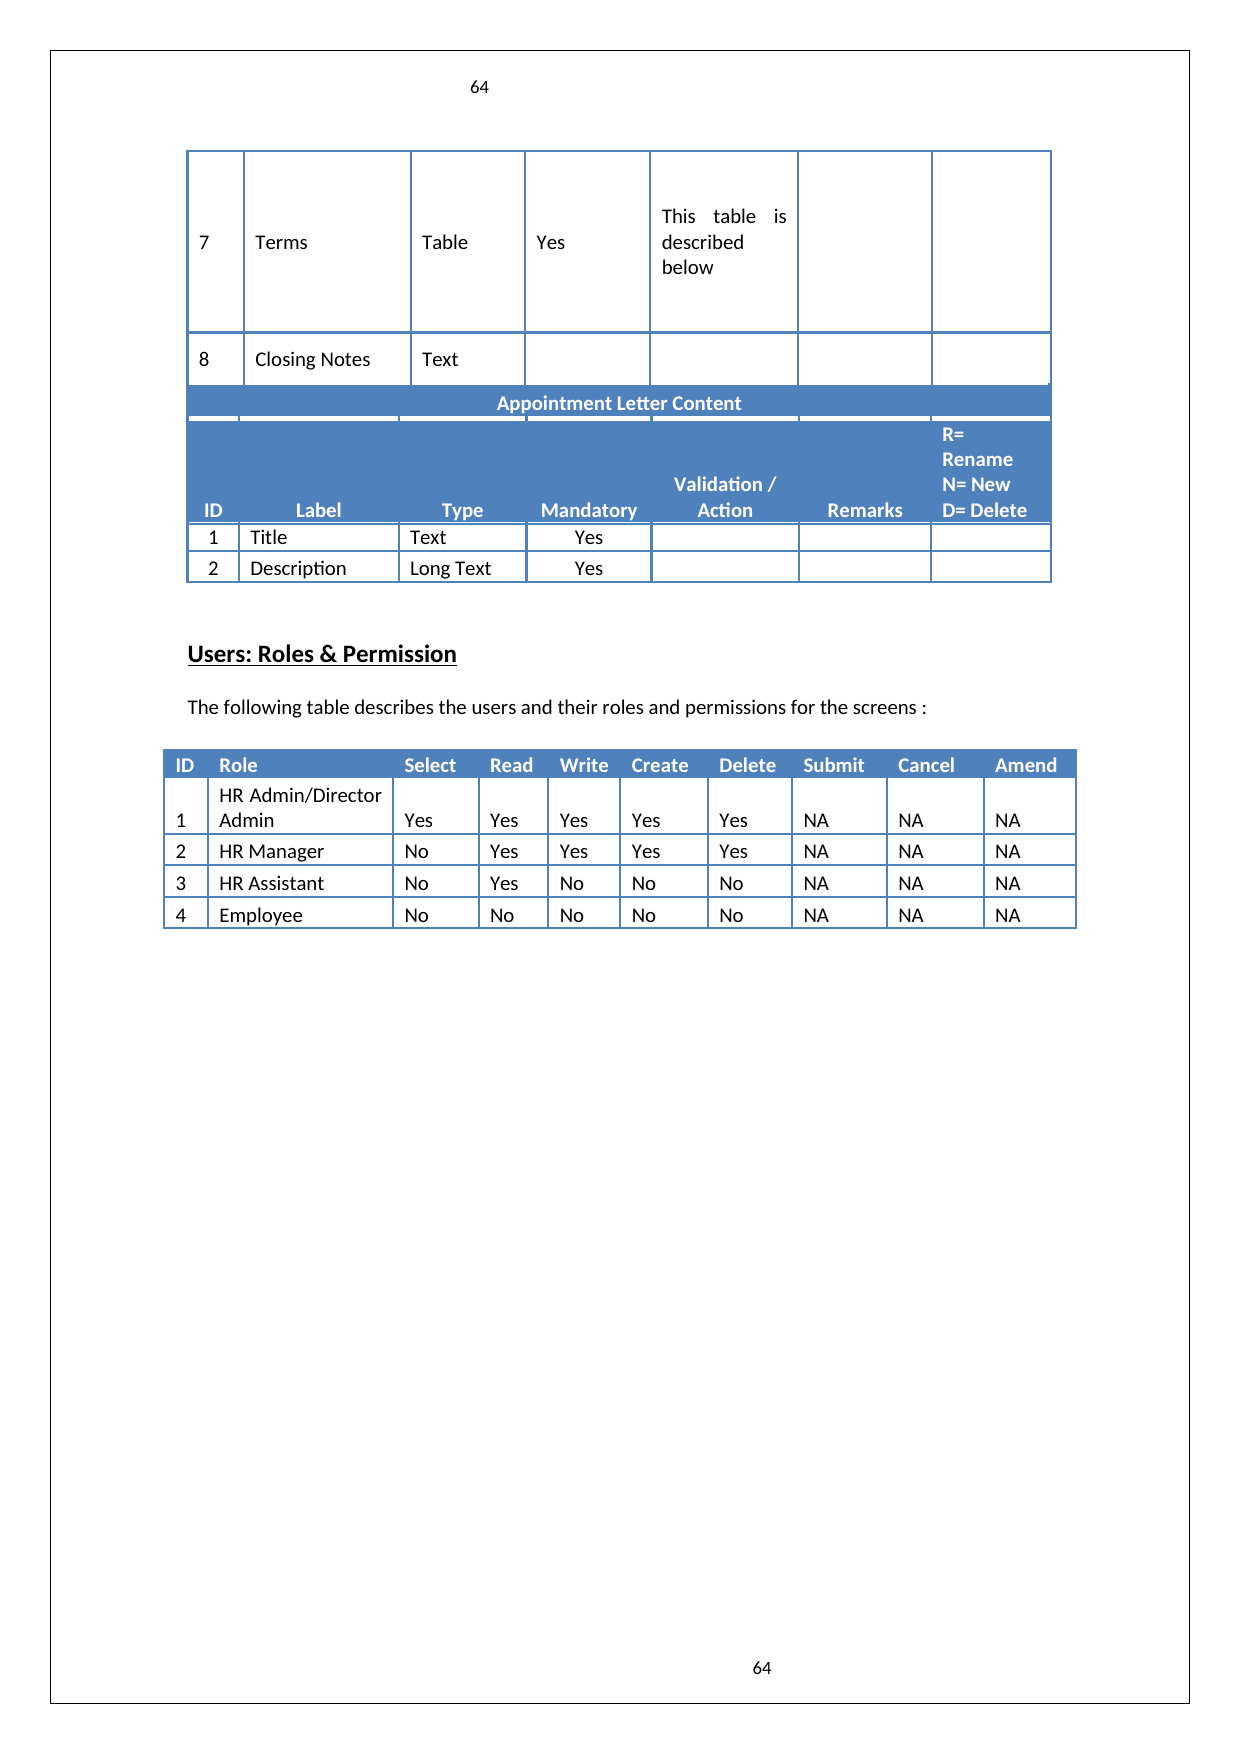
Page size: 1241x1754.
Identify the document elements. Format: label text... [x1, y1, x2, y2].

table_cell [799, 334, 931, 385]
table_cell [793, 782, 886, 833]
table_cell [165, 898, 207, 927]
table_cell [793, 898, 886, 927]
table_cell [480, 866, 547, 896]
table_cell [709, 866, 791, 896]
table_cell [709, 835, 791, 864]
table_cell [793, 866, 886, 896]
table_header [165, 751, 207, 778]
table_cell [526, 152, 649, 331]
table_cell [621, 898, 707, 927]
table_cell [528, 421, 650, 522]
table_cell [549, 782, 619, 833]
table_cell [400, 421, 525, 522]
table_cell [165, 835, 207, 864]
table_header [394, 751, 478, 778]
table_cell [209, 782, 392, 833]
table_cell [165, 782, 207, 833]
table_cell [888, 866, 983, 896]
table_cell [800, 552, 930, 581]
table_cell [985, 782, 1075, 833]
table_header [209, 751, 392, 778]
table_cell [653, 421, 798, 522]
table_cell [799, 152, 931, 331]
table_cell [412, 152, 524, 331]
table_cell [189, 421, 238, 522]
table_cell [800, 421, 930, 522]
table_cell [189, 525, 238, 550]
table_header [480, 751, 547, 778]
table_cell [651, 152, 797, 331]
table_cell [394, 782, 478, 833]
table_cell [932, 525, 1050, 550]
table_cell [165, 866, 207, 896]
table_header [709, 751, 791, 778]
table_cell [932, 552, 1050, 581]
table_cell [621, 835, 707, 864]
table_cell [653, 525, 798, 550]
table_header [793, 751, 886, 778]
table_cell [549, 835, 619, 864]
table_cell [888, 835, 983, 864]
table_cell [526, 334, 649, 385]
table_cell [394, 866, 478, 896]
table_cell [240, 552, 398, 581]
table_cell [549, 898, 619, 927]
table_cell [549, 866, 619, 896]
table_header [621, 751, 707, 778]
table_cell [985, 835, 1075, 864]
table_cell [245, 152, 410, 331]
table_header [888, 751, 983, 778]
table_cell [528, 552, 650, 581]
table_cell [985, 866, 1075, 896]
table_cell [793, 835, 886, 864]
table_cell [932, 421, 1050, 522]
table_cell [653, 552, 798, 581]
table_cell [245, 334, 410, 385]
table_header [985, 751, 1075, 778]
list Users: Roles & Permission [187, 638, 1053, 669]
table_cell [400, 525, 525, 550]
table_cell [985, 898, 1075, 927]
list The following table describes the users and their roles and permissions for the screens : [187, 694, 1053, 720]
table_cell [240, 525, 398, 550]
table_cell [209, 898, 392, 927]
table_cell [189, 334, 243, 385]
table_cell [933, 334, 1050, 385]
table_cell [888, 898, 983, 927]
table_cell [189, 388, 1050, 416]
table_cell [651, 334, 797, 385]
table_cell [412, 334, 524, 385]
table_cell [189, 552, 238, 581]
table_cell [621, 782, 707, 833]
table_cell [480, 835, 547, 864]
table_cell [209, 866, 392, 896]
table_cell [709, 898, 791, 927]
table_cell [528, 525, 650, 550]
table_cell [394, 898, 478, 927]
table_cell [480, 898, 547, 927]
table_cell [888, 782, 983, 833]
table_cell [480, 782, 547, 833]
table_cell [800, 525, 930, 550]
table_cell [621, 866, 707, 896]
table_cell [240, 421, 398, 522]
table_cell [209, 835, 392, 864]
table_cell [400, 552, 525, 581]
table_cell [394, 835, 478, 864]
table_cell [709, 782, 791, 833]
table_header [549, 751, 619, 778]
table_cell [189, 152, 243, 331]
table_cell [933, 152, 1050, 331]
